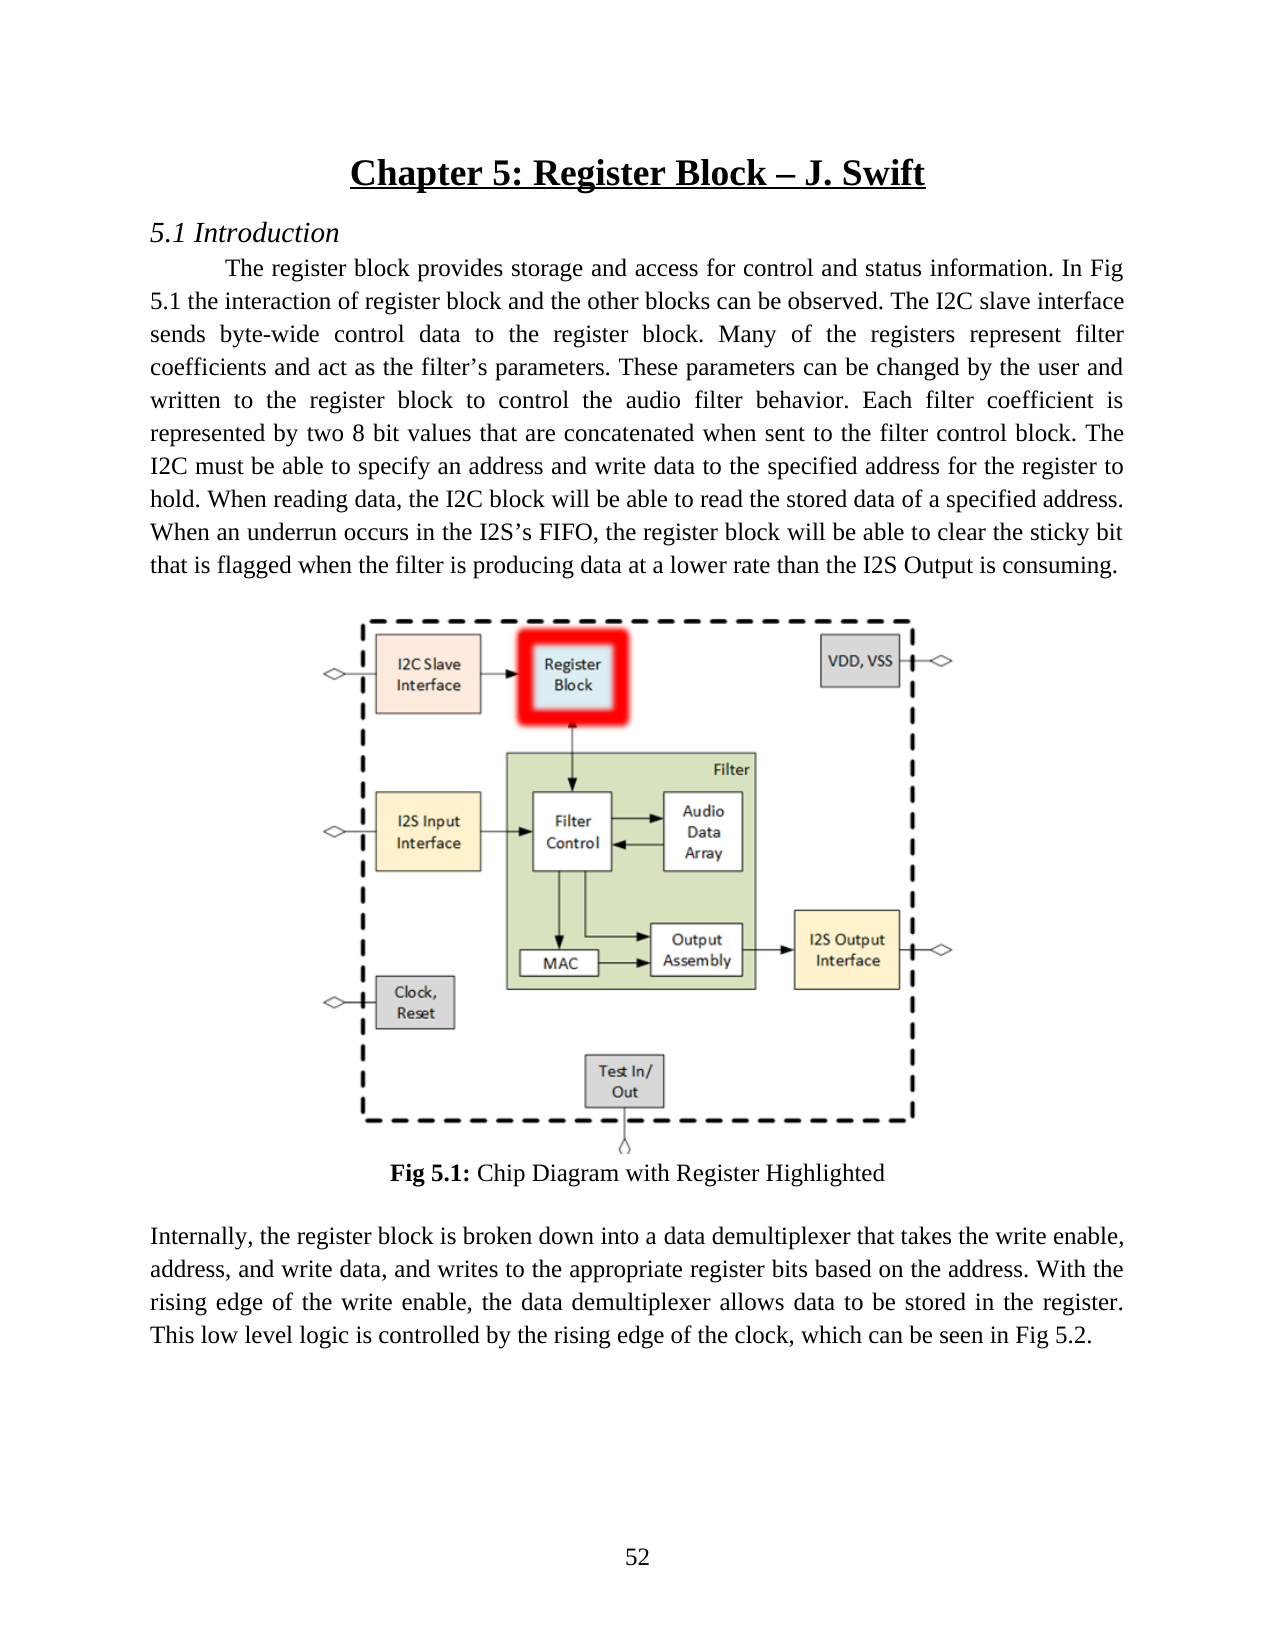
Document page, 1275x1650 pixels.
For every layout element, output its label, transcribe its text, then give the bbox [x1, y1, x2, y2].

text Chapter 5: Register Block – J. Swift [150, 150, 1125, 193]
picture [311, 616, 964, 1154]
text The register block provides storage and access for control and status information. In Fig 5.1 the interaction of register block and the other blocks can be observed. The I2C slave interface sends byte-wide control data to the register block. Many of the registers represent filter coefficients and act as the filter’s parameters. These parameters can be changed by the user and written to the register block to control the audio filter behavior. Each filter coefficient is represented by two 8 bit values that are concatenated when sent to the filter control block. The I2C must be able to specify an address and write data to the specified address for the register to hold. When reading data, the I2C block will be able to read the stored data of a specified address. When an underrun occurs in the I2S’s FIFO, the register block will be able to clear the sticky bit that is flagged when the filter is producing data at a lower rate than the I2S Output is consuming. [150, 253, 1125, 579]
text 5.1 Introduction [150, 215, 1125, 248]
text Fig 5.1: Chip Diagram with Register Highlighted [150, 1158, 1125, 1187]
text Internally, the register block is broken down into a data demultiplexer that takes the write enable, address, and write data, and writes to the appropriate register bits based on the address. With the rising edge of the write enable, the data demultiplexer allows data to be stored in the register. This low level logic is controlled by the rising edge of the clock, which can be seen in Fig 5.2. [150, 1221, 1125, 1349]
